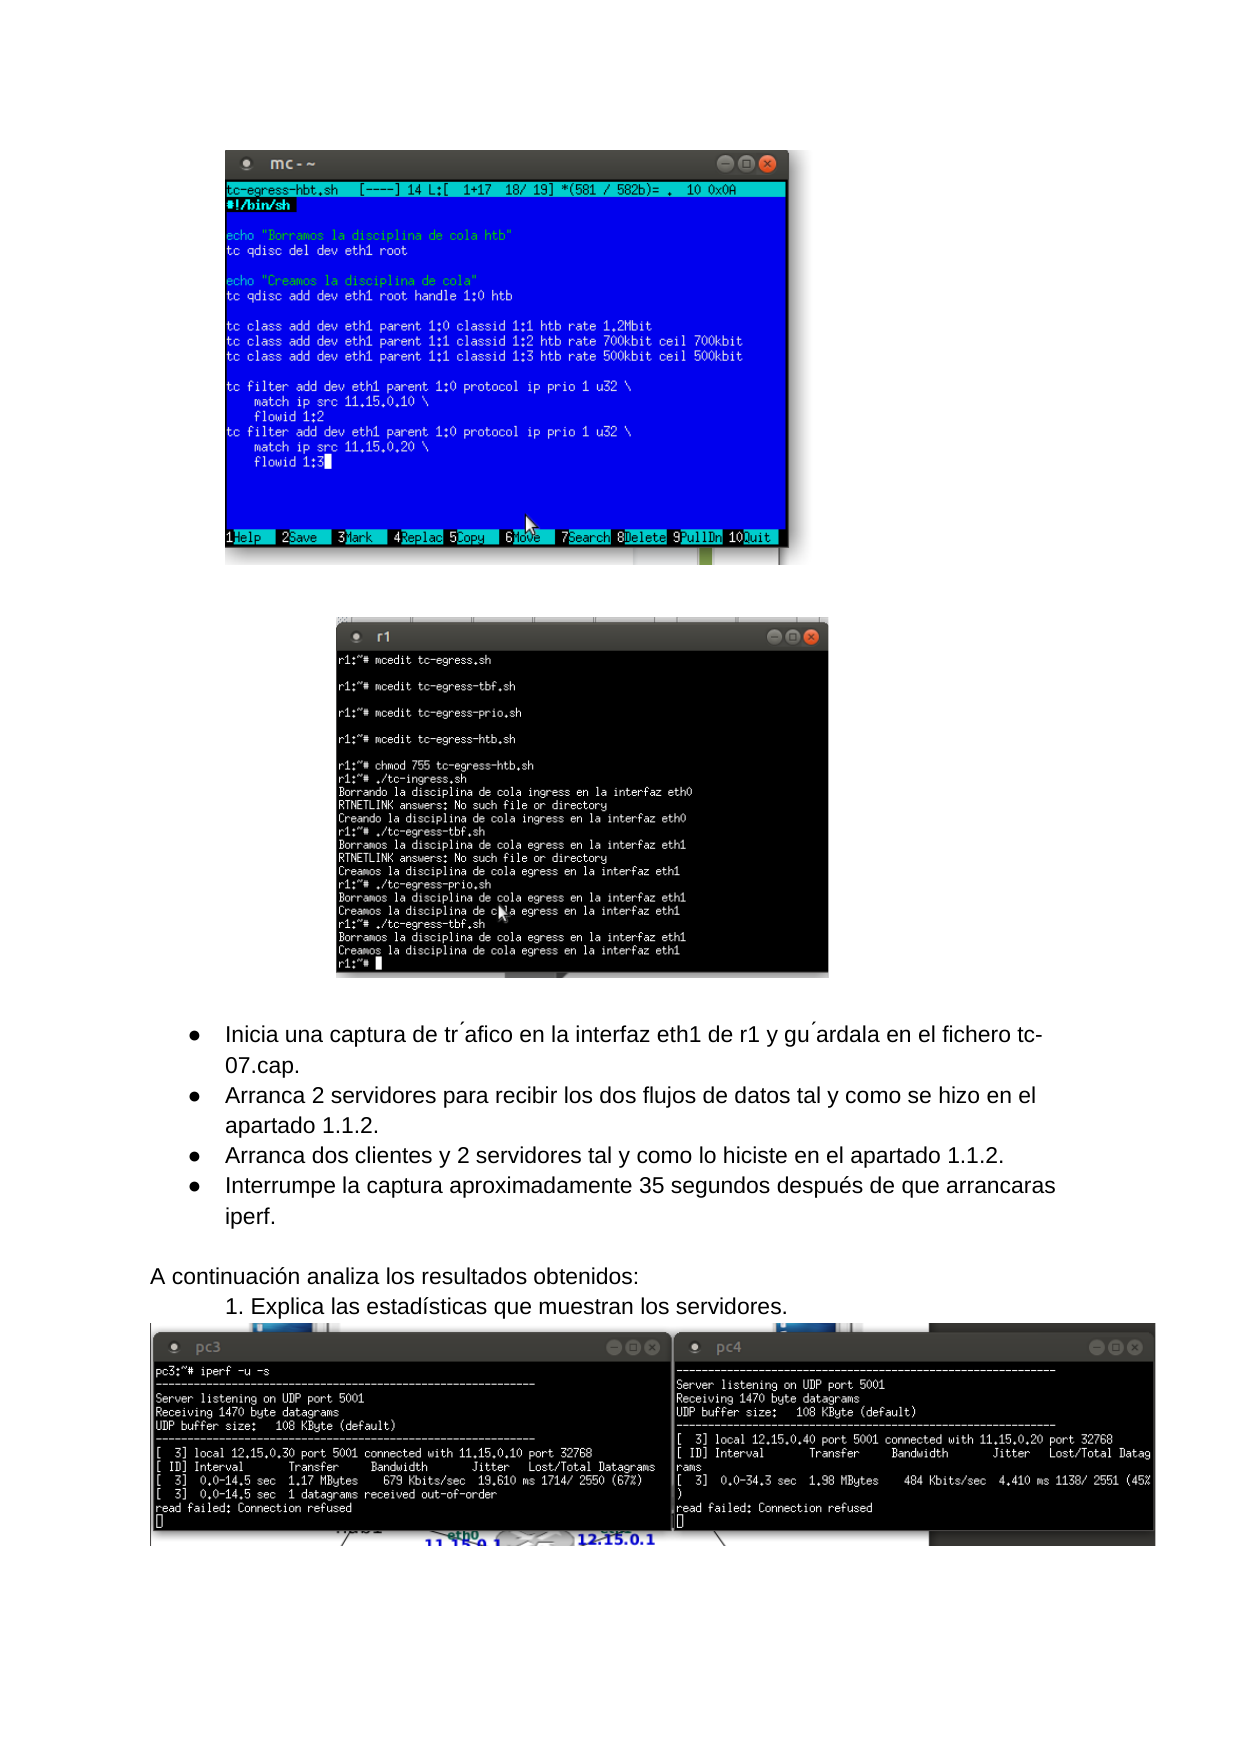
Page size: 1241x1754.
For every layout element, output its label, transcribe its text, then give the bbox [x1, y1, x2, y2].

picture [150, 1323, 1156, 1546]
picture [336, 617, 829, 978]
list Arranca 2 servidores para recibir los dos flujos de datos tal y como se hizo en el apartado 1.1.2. [187, 1082, 1090, 1138]
text 1. Explica las estadísticas que muestran los servidores. [150, 1293, 1090, 1319]
list Arranca dos clientes y 2 servidores tal y como lo hiciste en el apartado 1.1.2. [187, 1142, 1090, 1168]
text A continuación analiza los resultados obtenidos: [150, 1263, 1090, 1289]
picture [225, 150, 817, 565]
list Inicia una captura de tr ́afico en la interfaz eth1 de r1 y gu ́ardala en el fichero tc-07.cap. [187, 1021, 1090, 1078]
list Interrumpe la captura aproximadamente 35 segundos después de que arrancaras iperf. [187, 1172, 1090, 1229]
